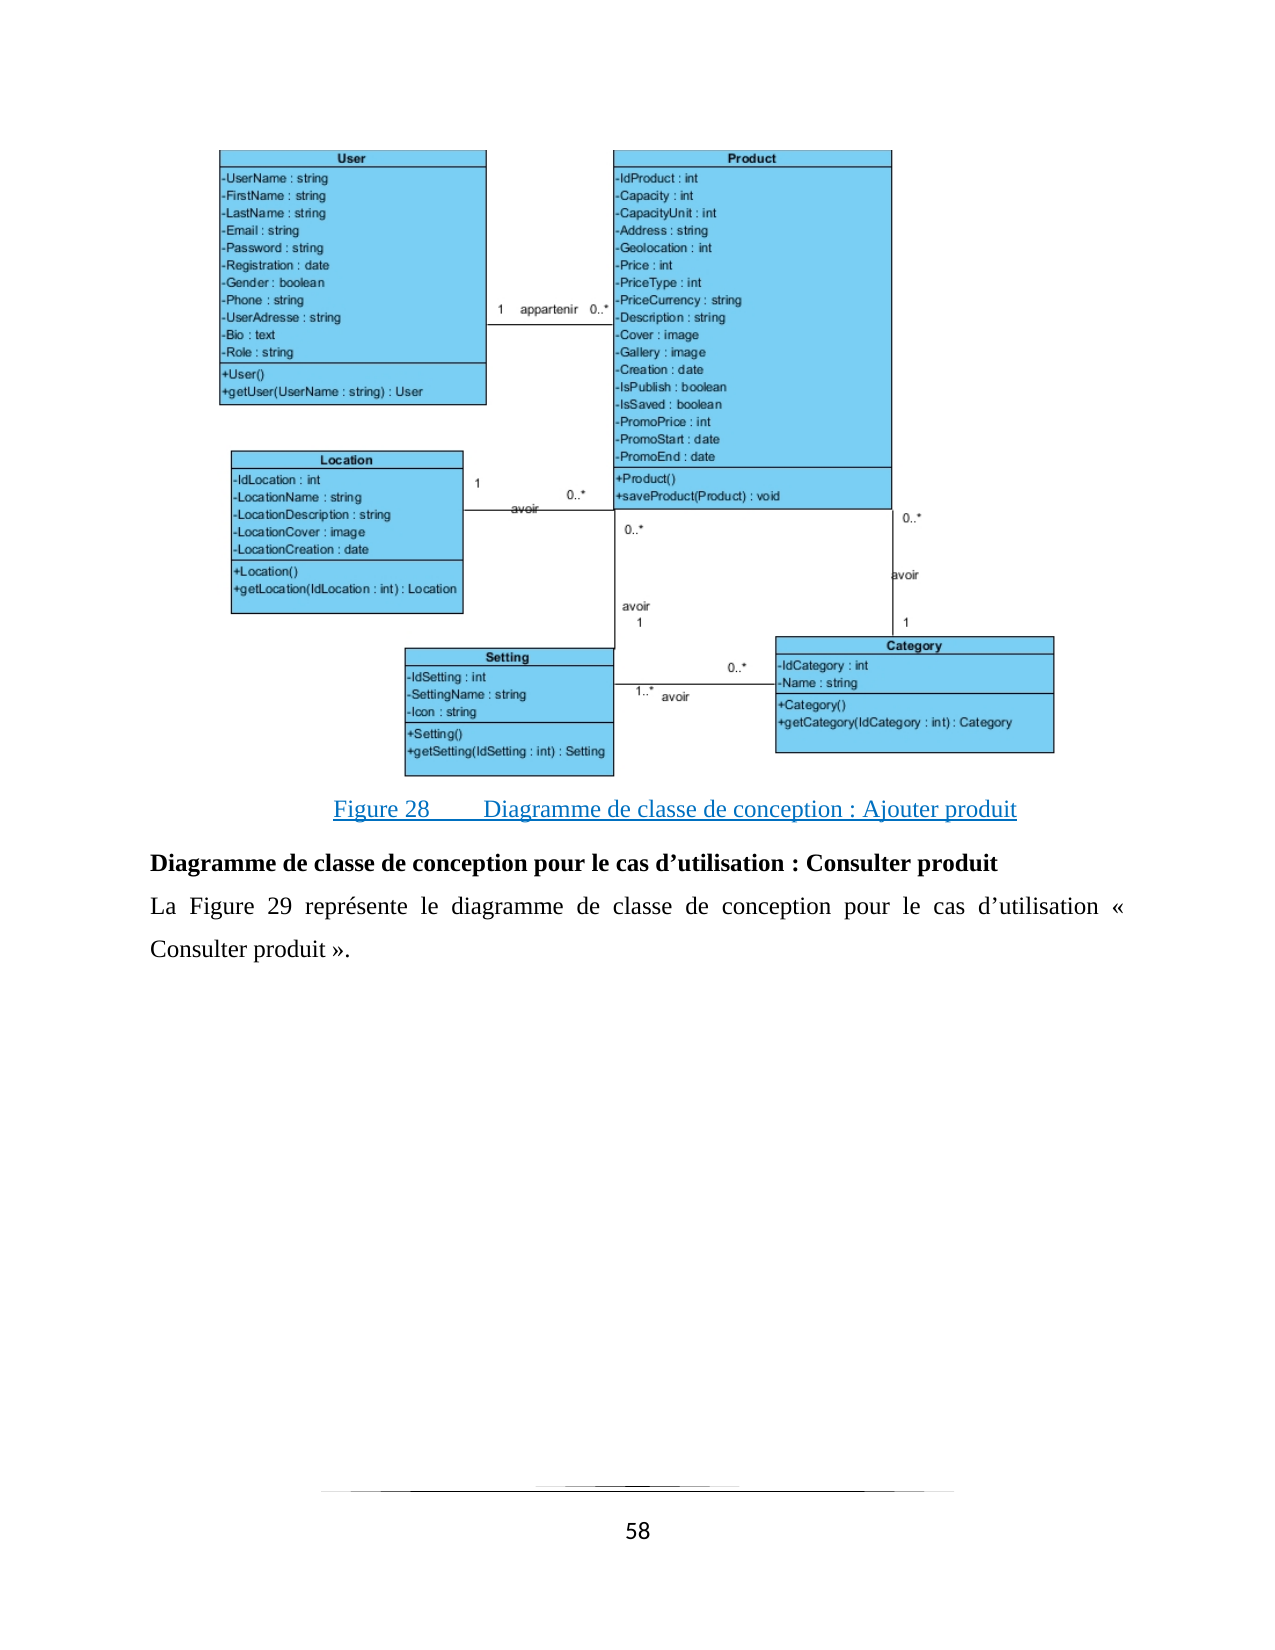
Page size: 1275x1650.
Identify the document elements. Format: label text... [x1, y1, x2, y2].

text Diagramme de classe de conception : Ajouter produit [225, 794, 1125, 823]
picture [217, 150, 1058, 780]
text La Figure 29 représente le diagramme de classe de conception pour le cas d’utilisation « Consulter produit ». [150, 891, 1125, 963]
text Diagramme de classe de conception pour le cas d’utilisation : Consulter produit [150, 848, 1125, 877]
